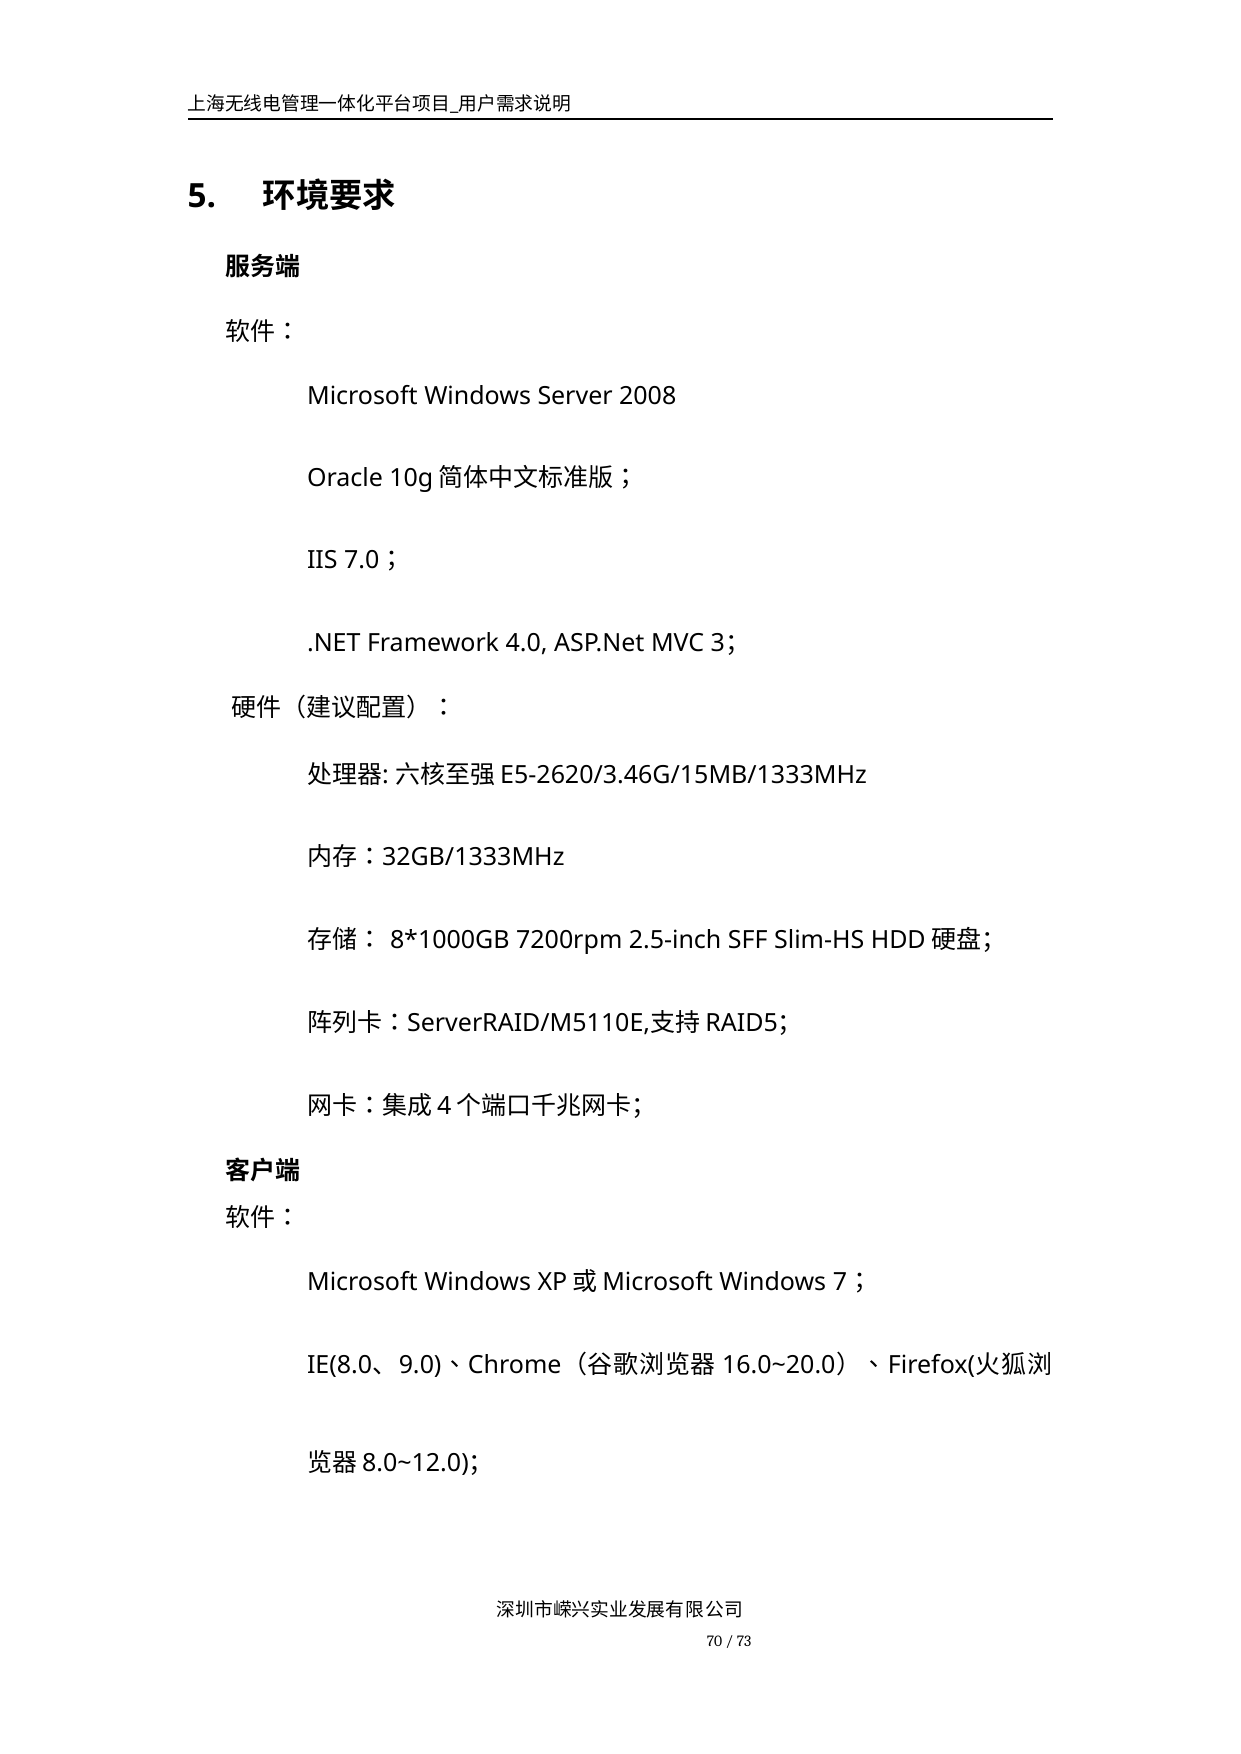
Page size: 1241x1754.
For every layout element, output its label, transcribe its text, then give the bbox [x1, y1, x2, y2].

text Microsoft Windows Server 2008 [307, 362, 1053, 427]
text Oracle 10g简体中文标准版； [307, 444, 1053, 509]
text 软件： [225, 315, 1053, 348]
text 网卡：集成4个端口千兆网卡； [307, 1071, 1053, 1136]
text 处理器: 六核至强E5-2620/3.46G/15MB/1333MHz [307, 741, 1053, 806]
text IIS 7.0； [307, 526, 1053, 591]
text 存储： 8*1000GB 7200rpm 2.5-inch SFF Slim-HS HDD硬盘； [307, 905, 1053, 970]
text 软件： [187, 1201, 1053, 1234]
text .NET Framework 4.0, ASP.Net MVC 3； [307, 608, 1053, 673]
text Microsoft Windows XP或Microsoft Windows 7； [307, 1248, 1053, 1313]
text 内存：32GB/1333MHz [307, 823, 1053, 888]
subtitle 环境要求 [187, 161, 1053, 226]
text 阵列卡：ServerRAID/M5110E,支持RAID5； [307, 988, 1053, 1053]
text IE(8.0、9.0)、Chrome（谷歌浏览器16.0~20.0）、Firefox(火狐浏览器8.0~12.0)； [307, 1330, 1053, 1493]
text 硬件（建议配置）： [225, 691, 1053, 724]
text 服务端 [225, 232, 1053, 297]
text 客户端 [187, 1154, 1053, 1187]
